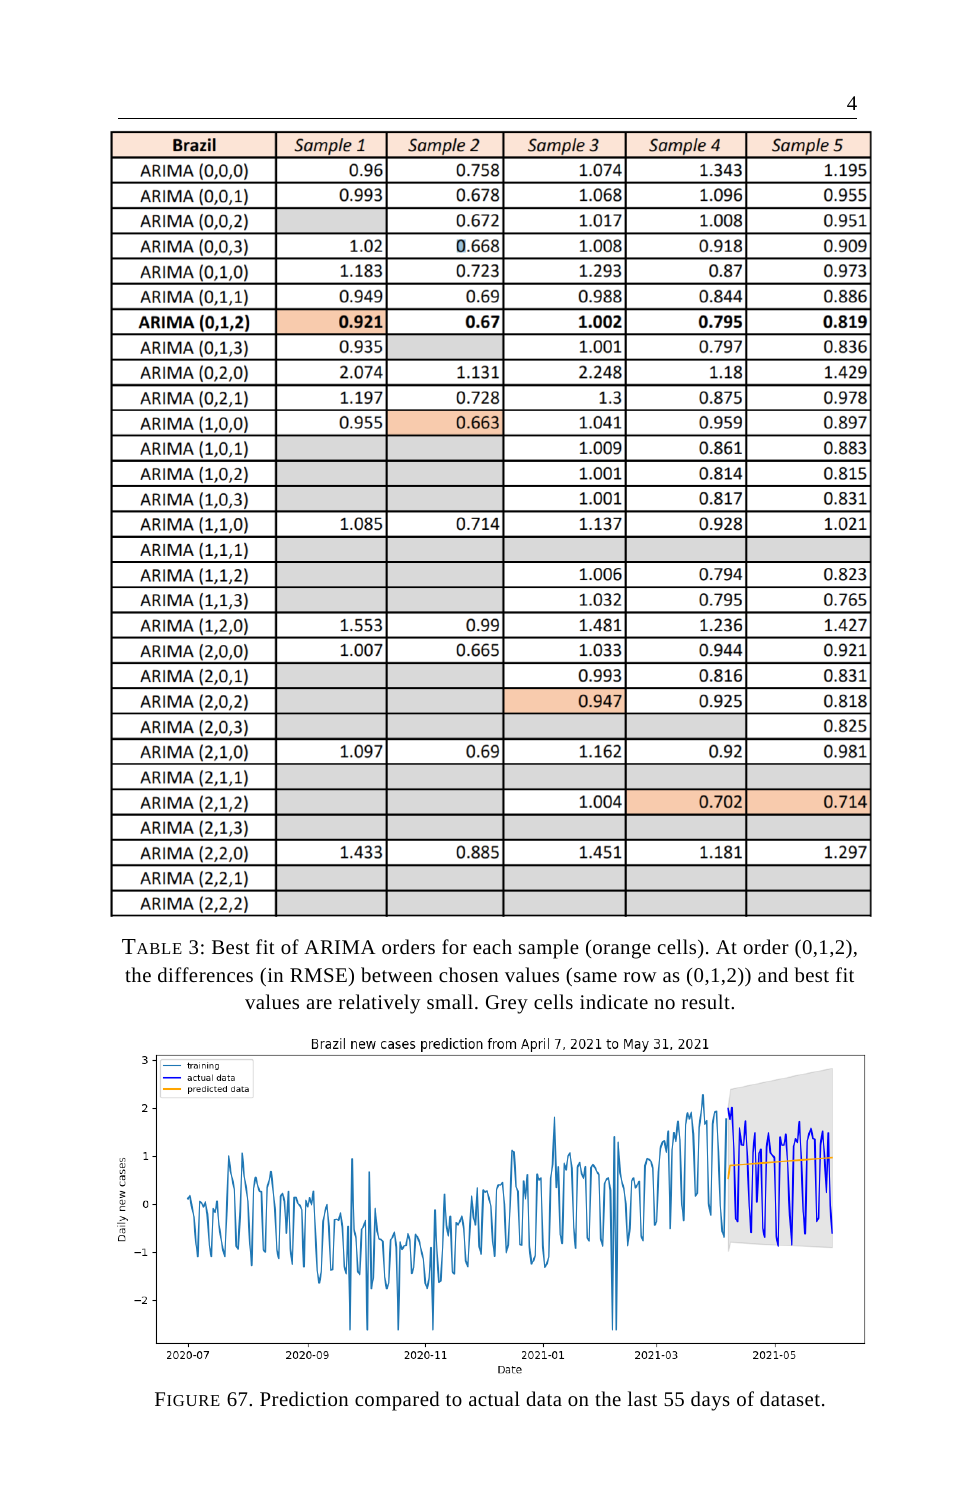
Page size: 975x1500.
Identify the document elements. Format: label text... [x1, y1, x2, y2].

picture [110, 1030, 871, 1383]
picture [109, 129, 872, 917]
text FIGURE 67. Prediction compared to actual data on the last 55 days of dataset. [106, 1387, 875, 1411]
text TABLE 3: Best fit of ARIMA orders for each sample (orange cells). At order (0,1,2), the differences (in RMSE) between chosen values (same row as (0,1,2)) and best fit values are relatively small. Grey cells indicate no result. [106, 933, 875, 1014]
